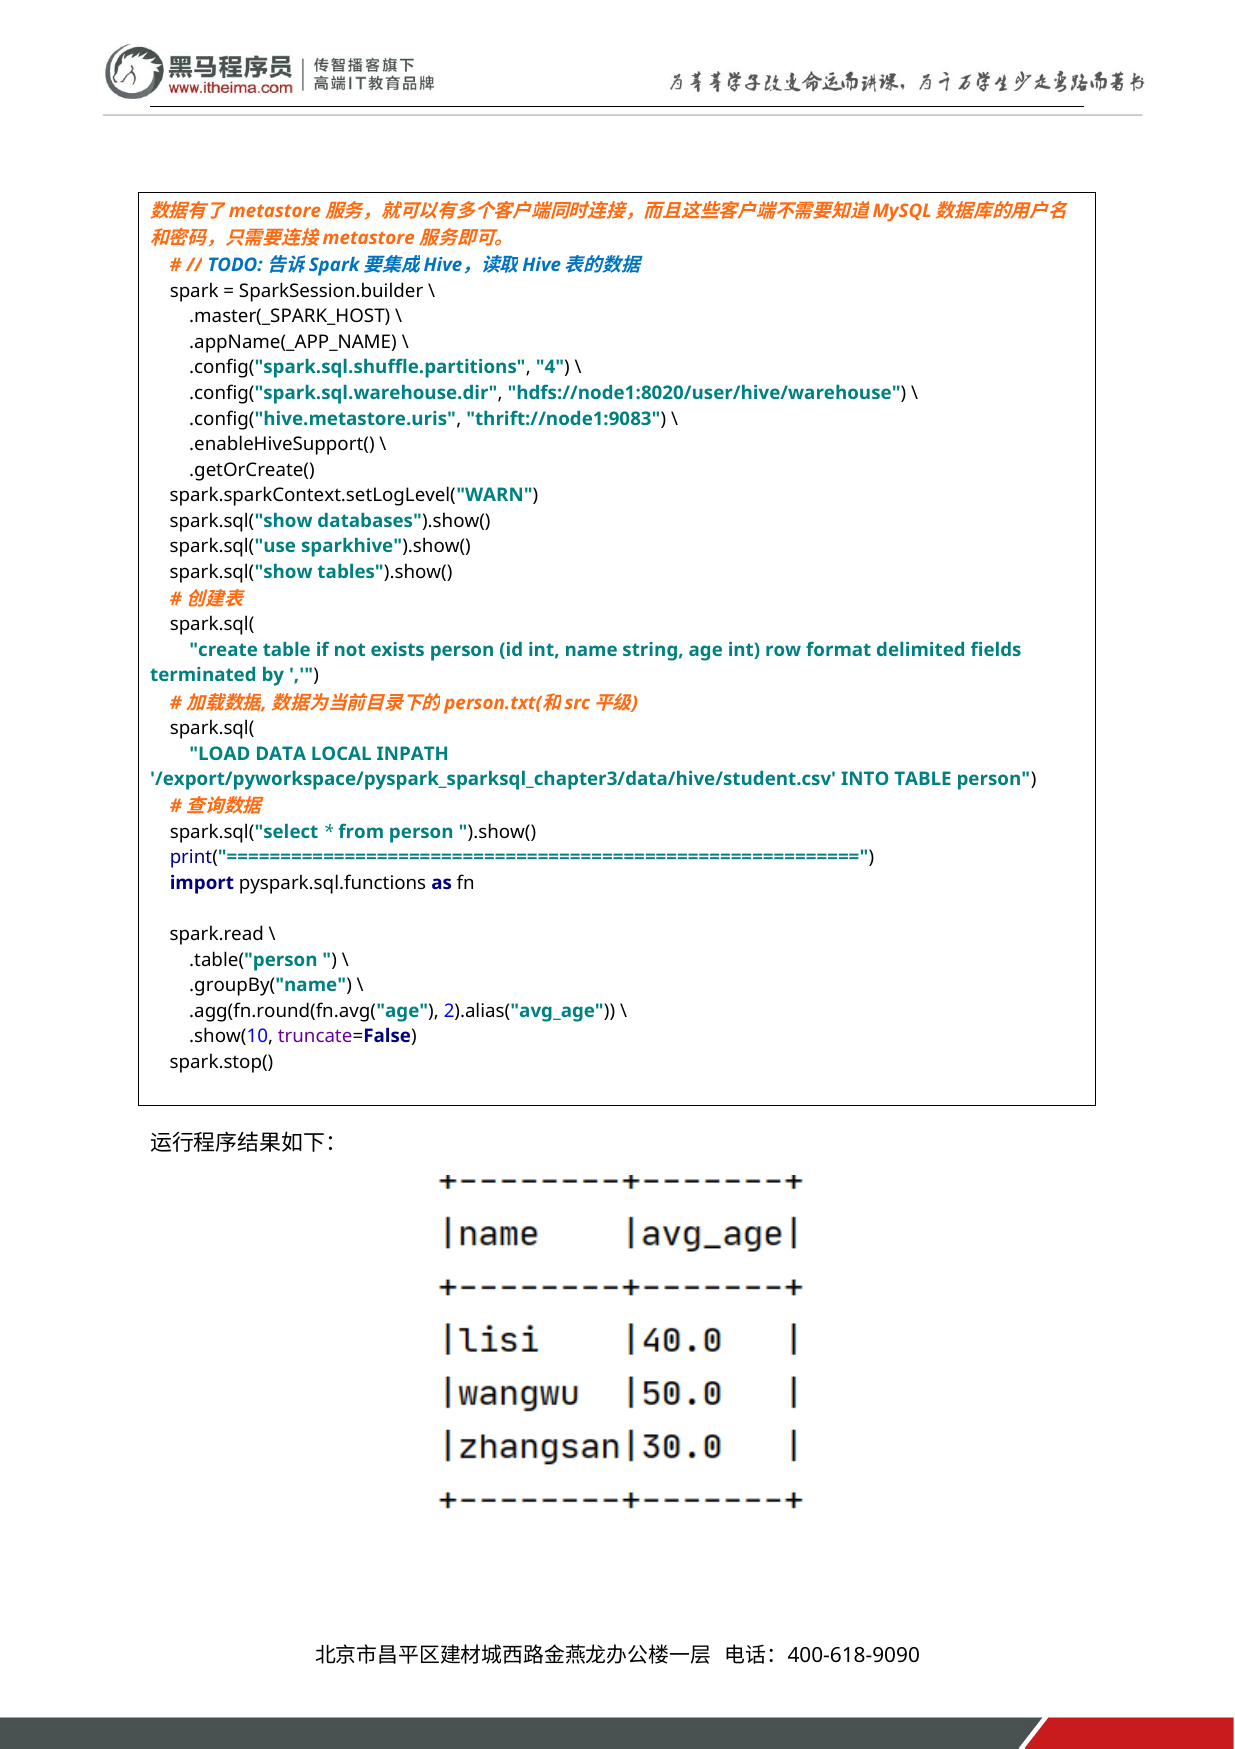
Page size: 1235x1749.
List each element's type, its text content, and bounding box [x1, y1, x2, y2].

picture [430, 1175, 804, 1524]
text 运行程序结果如下： [150, 1125, 1084, 1157]
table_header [139, 193, 1095, 1105]
picture [0, 1658, 1234, 1749]
picture [0, 0, 1235, 123]
